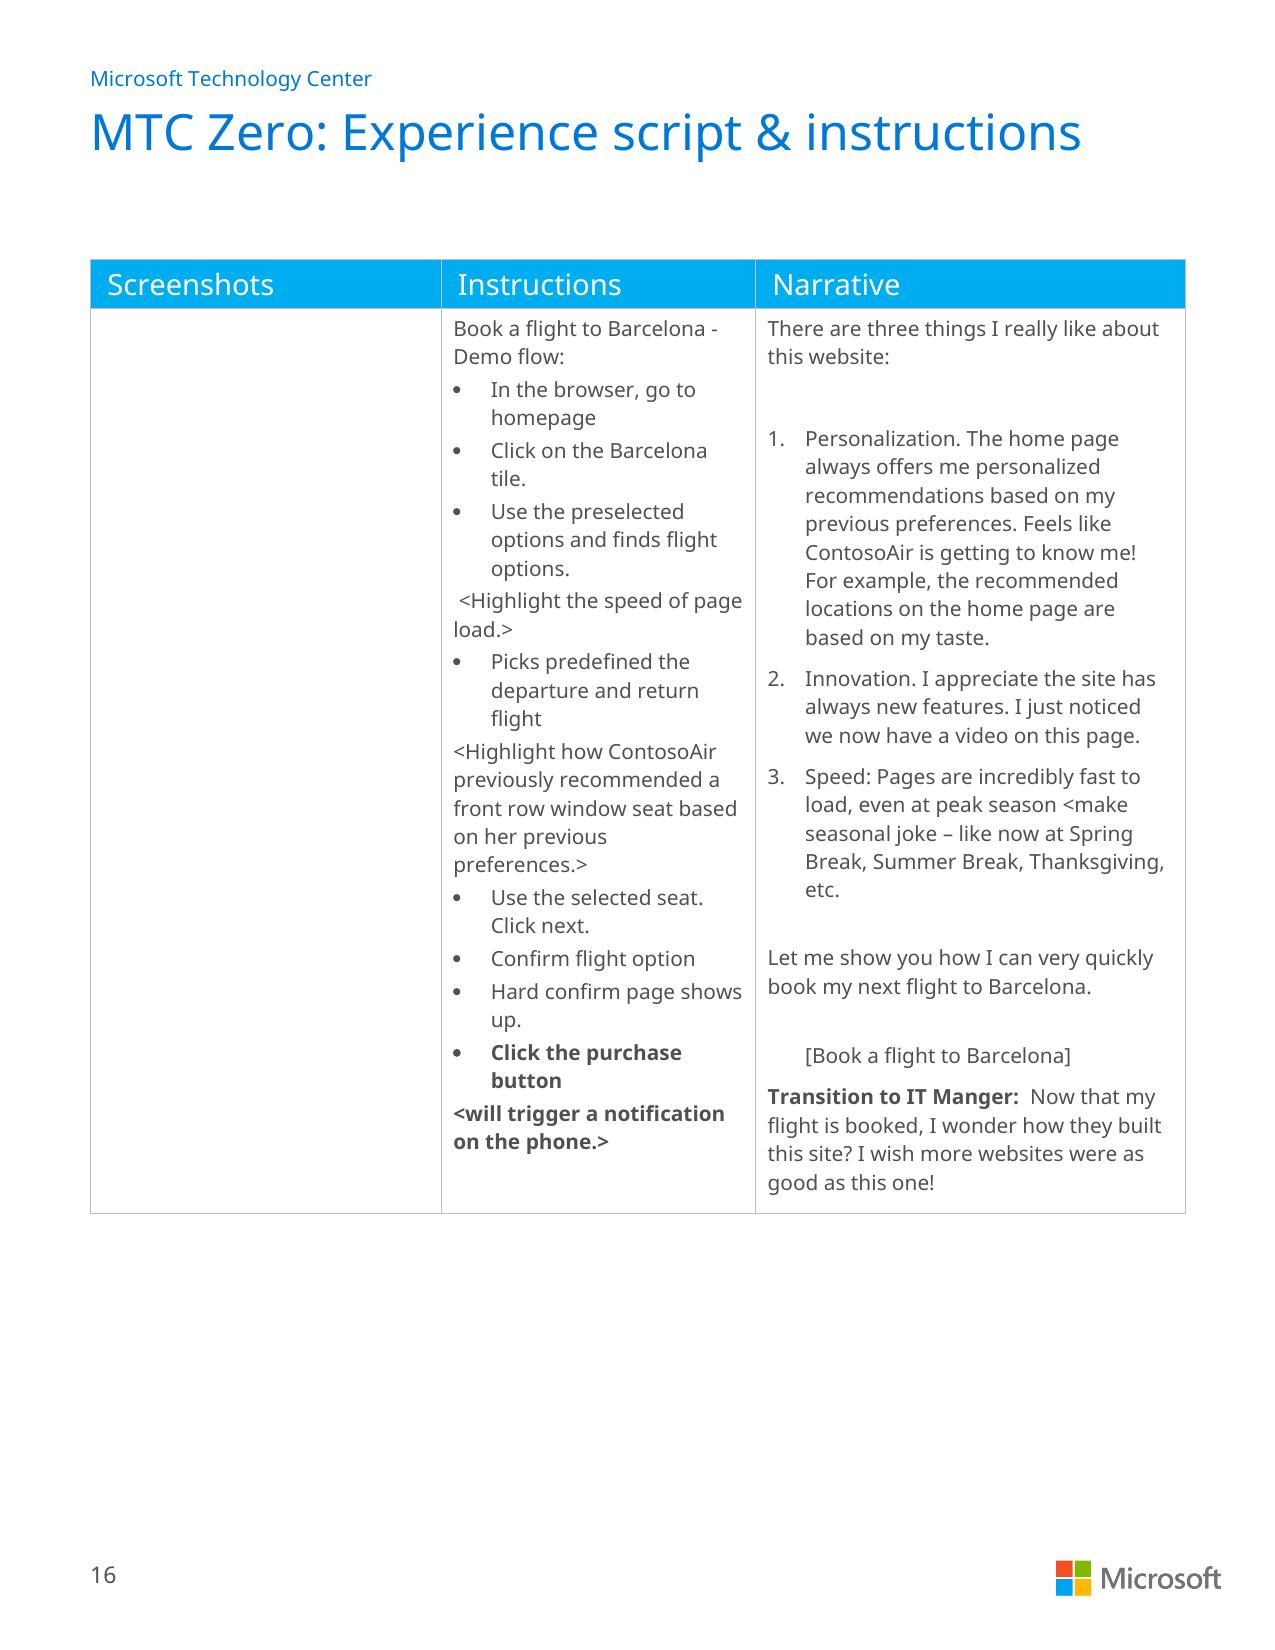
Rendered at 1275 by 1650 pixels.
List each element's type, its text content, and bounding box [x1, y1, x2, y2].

table_header Screenshots [91, 260, 441, 308]
table_header Narrative [756, 260, 1185, 308]
table_header Instructions [442, 260, 755, 308]
picture [1033, 1539, 1243, 1617]
table_cell [91, 309, 441, 1213]
table_cell Book a flight to Barcelona - Demo flow: In the browser, go to homepage Click on the Barcelona tile. Use the preselected options and finds flight options. <Highlight the speed of page load.> Picks predefined the departure and return flight <Highlight how ContosoAir previously recommended a front row window seat based on her previous preferences.> Use the selected seat. Click next. Confirm flight option Hard confirm page shows up. Click the purchase button <will trigger a notification on the phone.> [442, 309, 755, 1213]
table_cell There are three things I really like about this website: Personalization. The home page always offers me personalized recommendations based on my previous preferences. Feels like ContosoAir is getting to know me! For example, the recommended locations on the home page are based on my taste. Innovation. I appreciate the site has always new features. I just noticed we now have a video on this page. Speed: Pages are incredibly fast to load, even at peak season <make seasonal joke – like now at Spring Break, Summer Break, Thanksgiving, etc. Let me show you how I can very quickly book my next flight to Barcelona. [Book a flight to Barcelona] Transition to IT Manger: Now that my flight is booked, I wonder how they built this site? I wish more websites were as good as this one! [756, 309, 1185, 1213]
